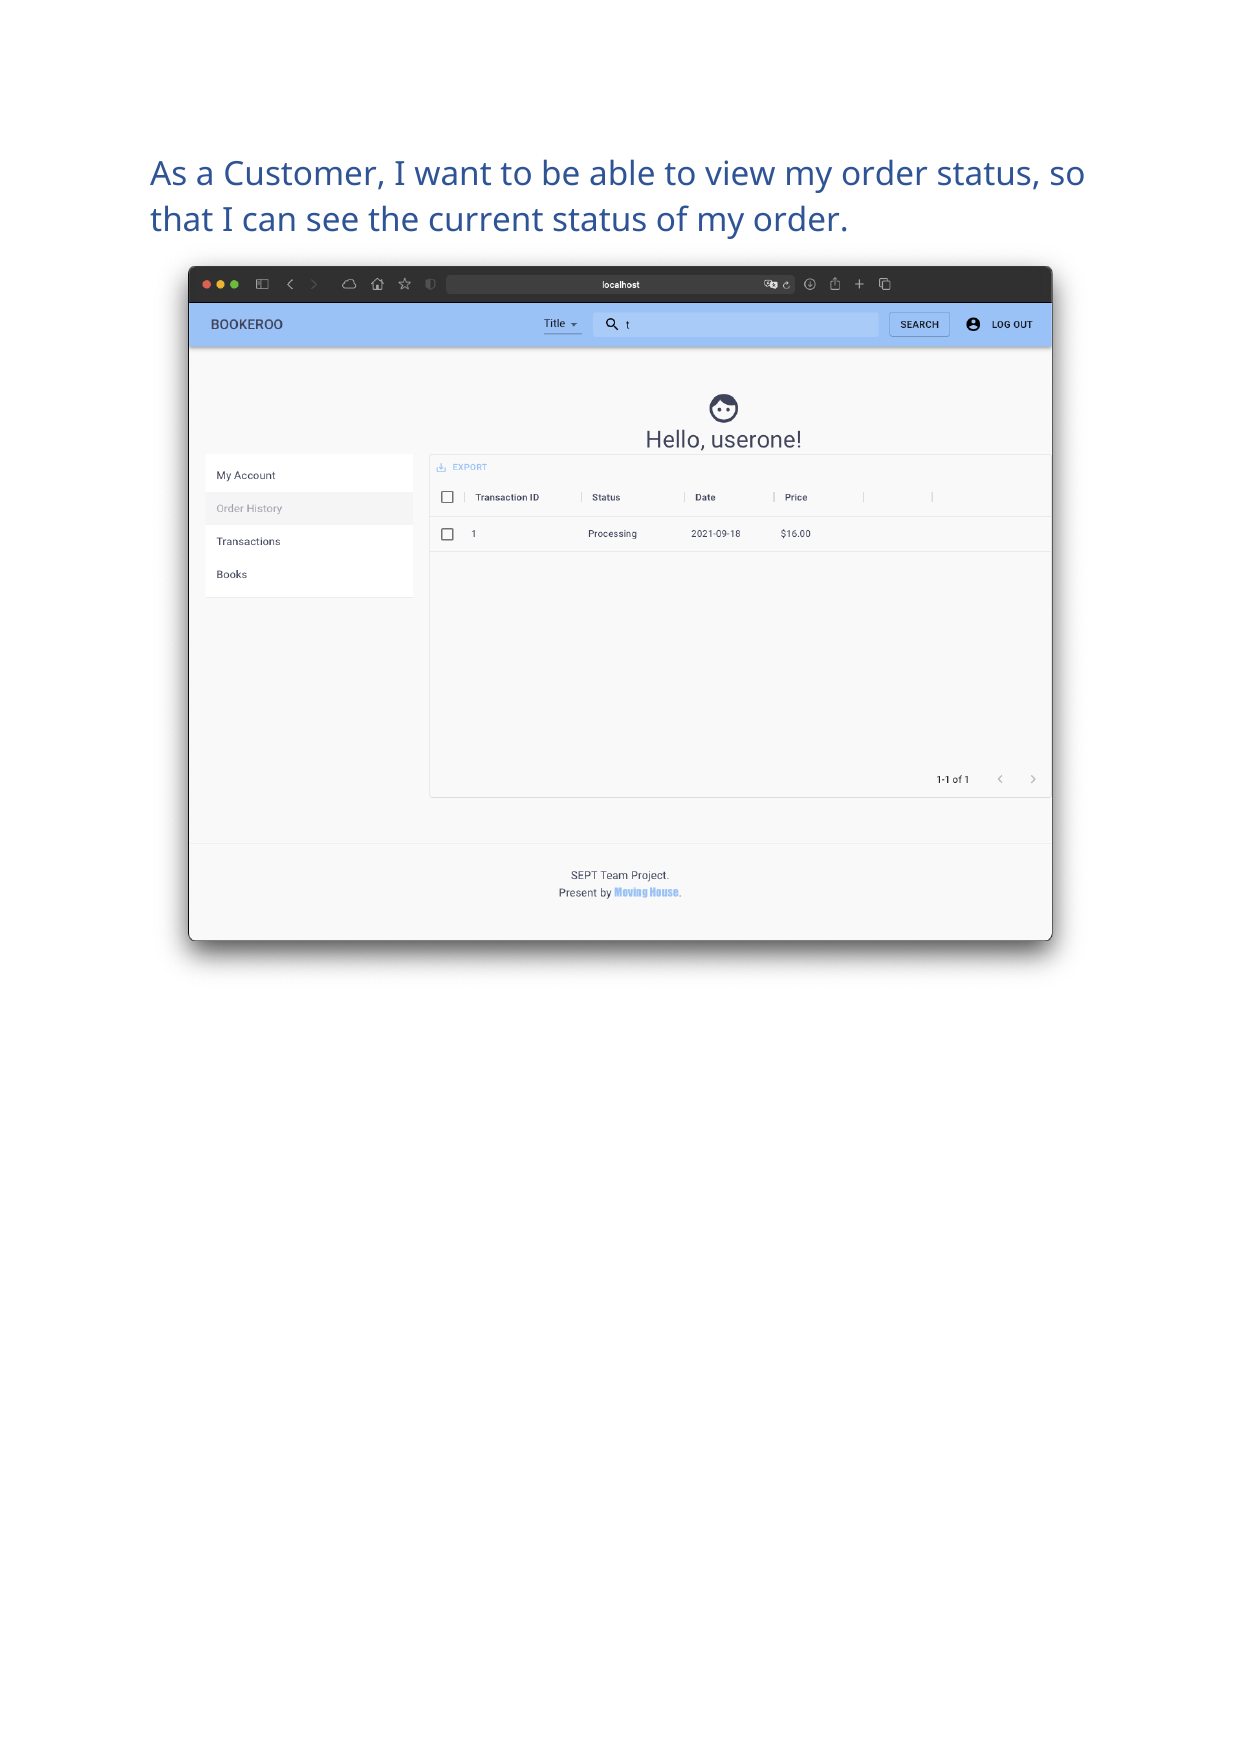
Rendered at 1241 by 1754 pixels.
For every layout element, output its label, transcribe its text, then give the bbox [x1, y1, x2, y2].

picture [150, 240, 1090, 991]
subtitle As a Customer, I want to be able to view my order status, so that I can see the current status of my order. [150, 150, 1090, 240]
